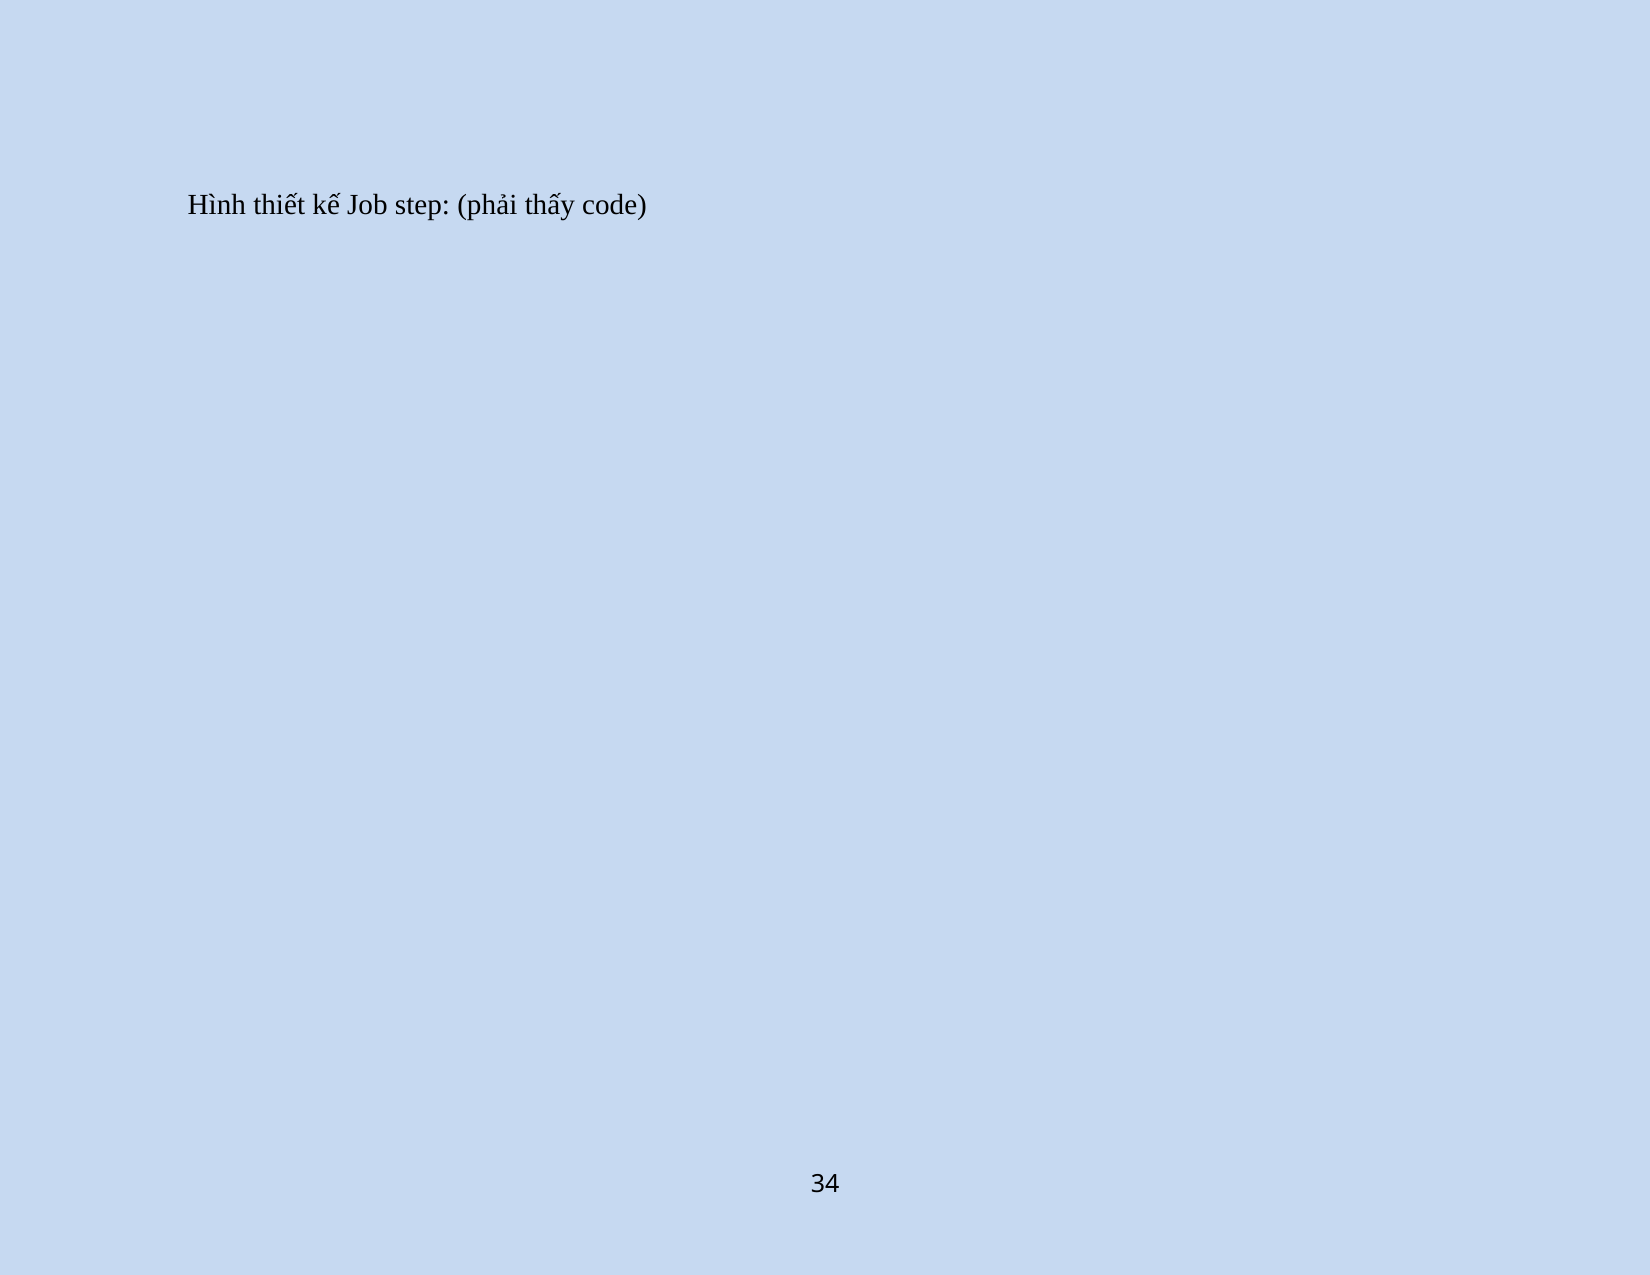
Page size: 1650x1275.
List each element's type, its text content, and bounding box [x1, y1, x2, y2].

text Hình thiết kế Job step: (phải thấy code) [187, 187, 1500, 221]
